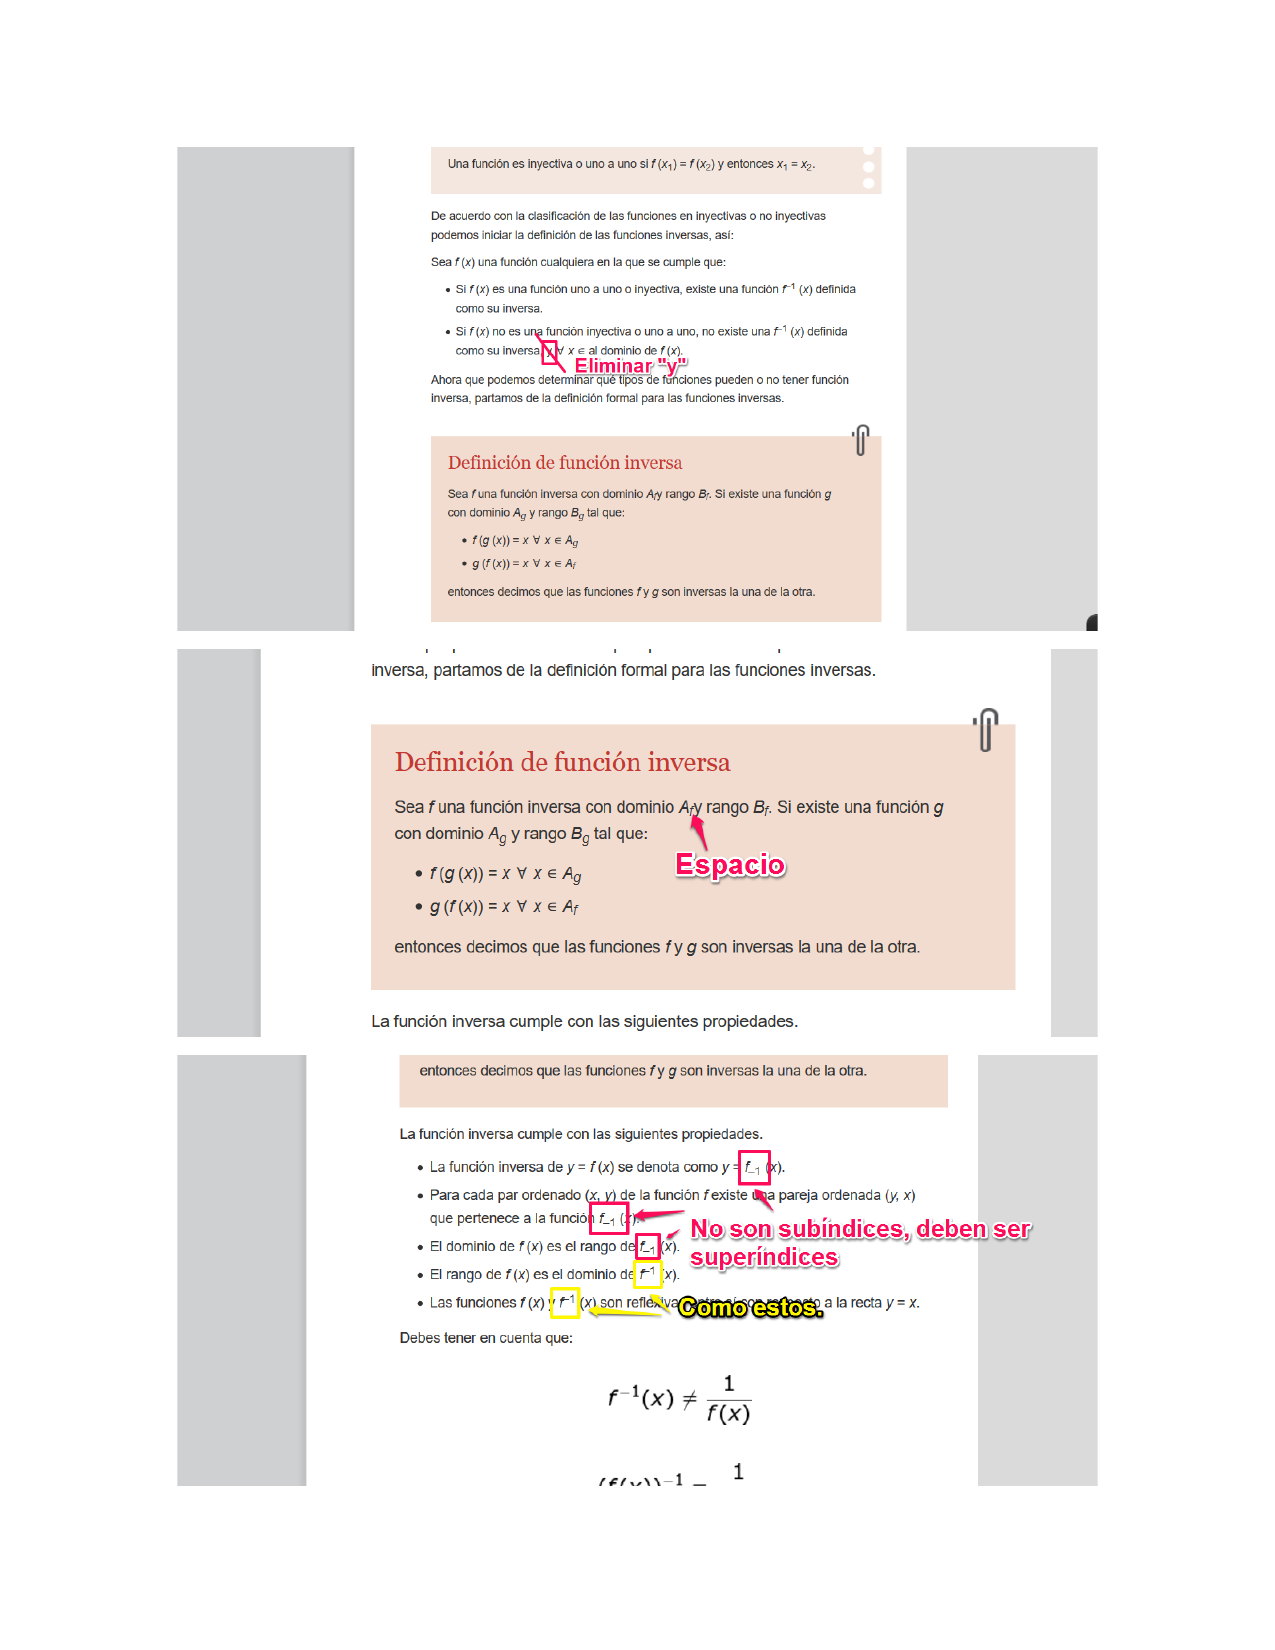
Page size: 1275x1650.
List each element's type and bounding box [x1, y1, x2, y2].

picture [177, 649, 1098, 1037]
picture [177, 1055, 1098, 1486]
picture [177, 147, 1098, 631]
